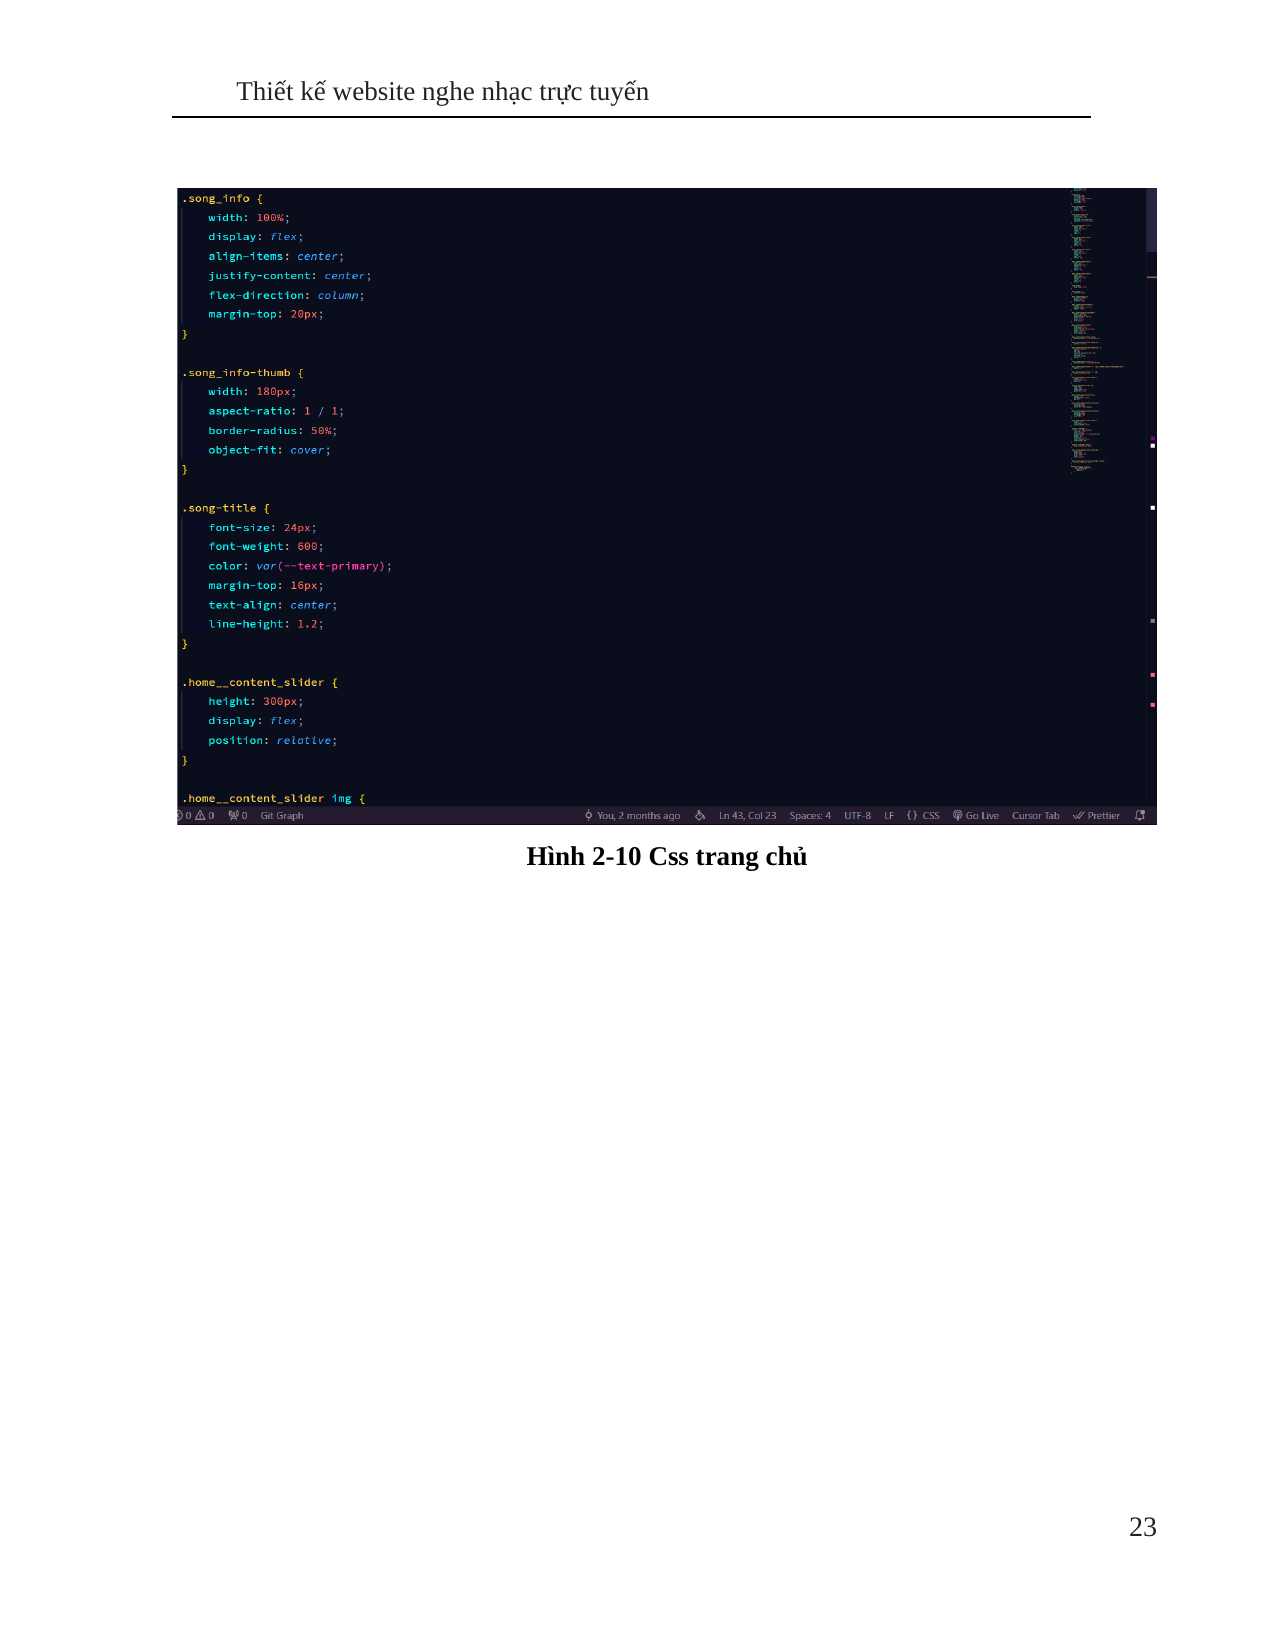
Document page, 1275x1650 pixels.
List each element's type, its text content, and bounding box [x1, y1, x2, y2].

text Hình 2-10 Css trang chủ [177, 840, 1157, 871]
picture [177, 188, 1157, 825]
